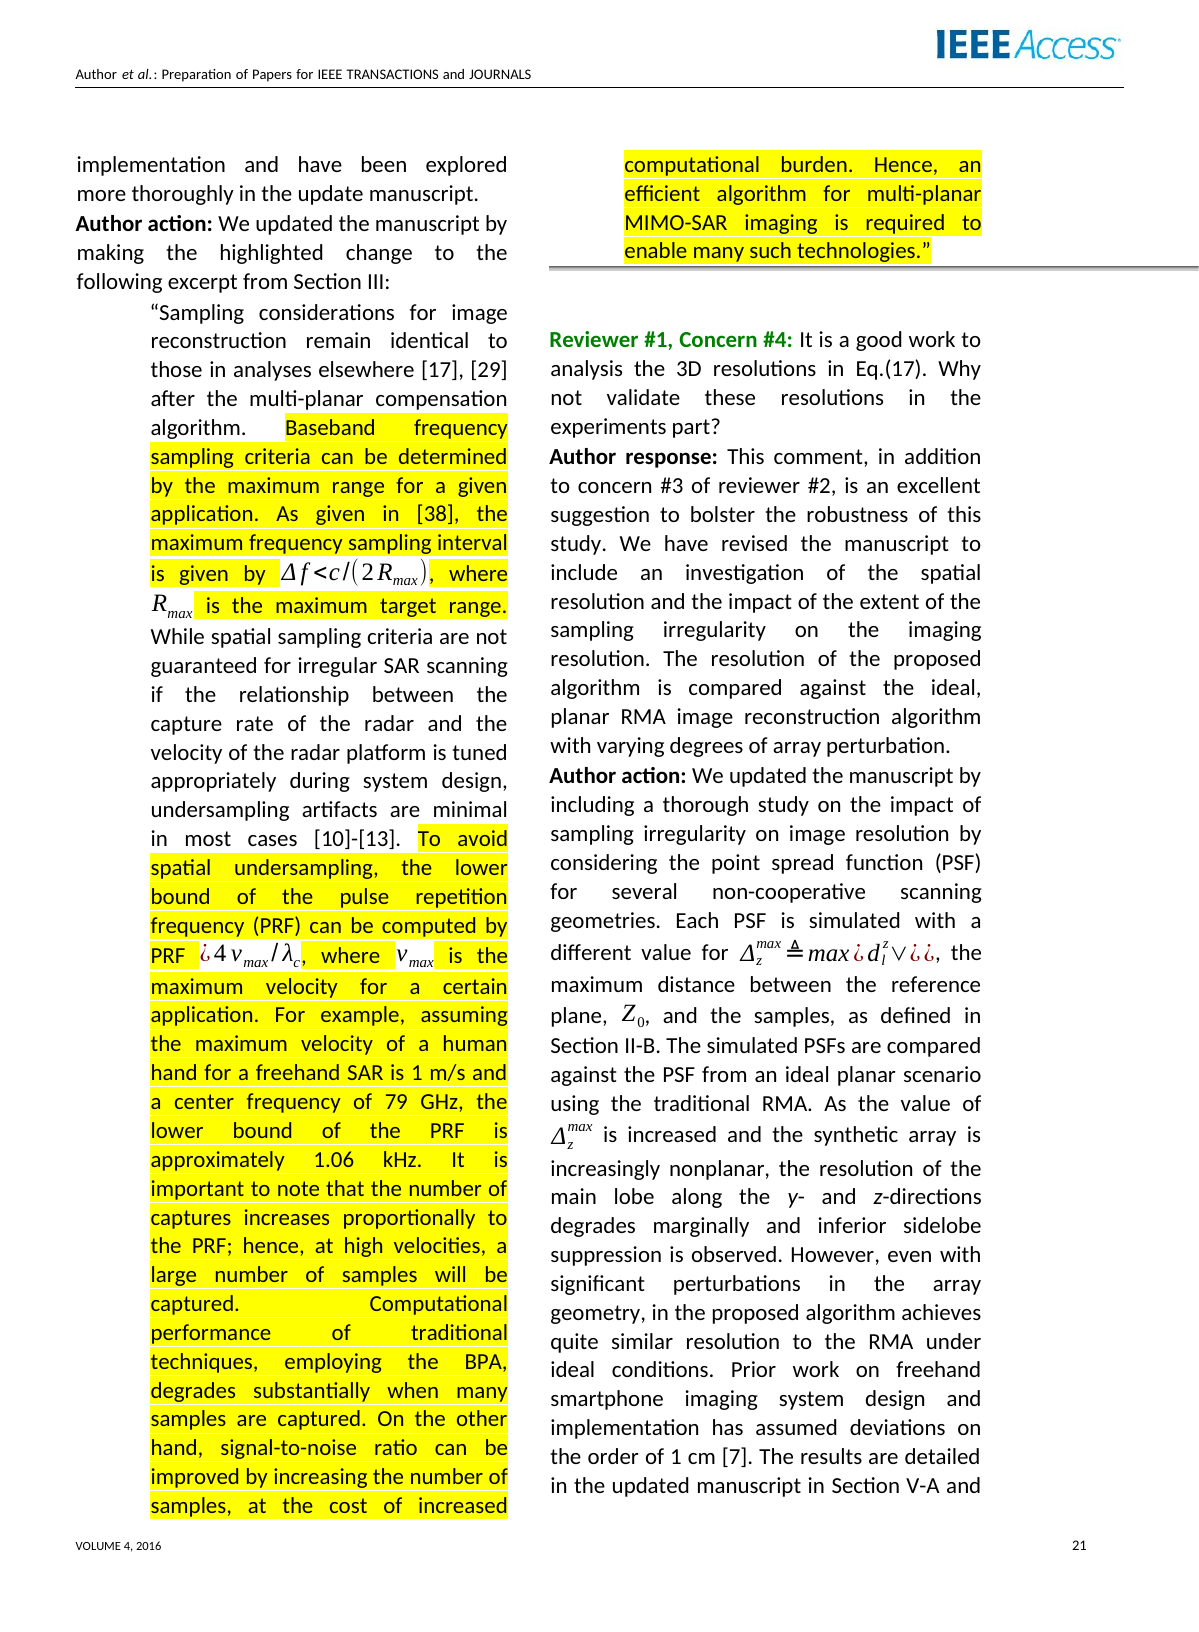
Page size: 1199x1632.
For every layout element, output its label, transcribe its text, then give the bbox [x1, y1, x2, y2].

text Author action: We updated the manuscript by making the highlighted change to the following excerpt from Section III: [75, 209, 508, 295]
picture [549, 266, 1199, 271]
text Reviewer #1, Concern #4: It is a good work to analysis the 3D resolutions in Eq.(17). Why not validate these resolutions in the experiments part? [549, 325, 982, 440]
picture [934, 27, 1124, 76]
text “Sampling considerations for image reconstruction remain identical to those in analyses elsewhere [17], [29] after the multi-planar compensation algorithm. Baseband frequency sampling criteria can be determined by the maximum range for a given application. As given in [38], the maximum frequency sampling interval is given by , where is the maximum target range. While spatial sampling criteria are not guaranteed for irregular SAR scanning if the relationship between the capture rate of the radar and the velocity of the radar platform is tuned appropriately during system design, undersampling artifacts are minimal in most cases [10]-[13]. To avoid spatial undersampling, the lower bound of the pulse repetition frequency (PRF) can be computed by PRF , where is the maximum velocity for a certain application. For example, assuming the maximum velocity of a human hand for a freehand SAR is 1 m/s and a center frequency of 79 GHz, the lower bound of the PRF is approximately 1.06 kHz. It is important to note that the number of captures increases proportionally to the PRF; hence, at high velocities, a large number of samples will be captured. Computational performance of traditional techniques, employing the BPA, degrades substantially when many samples are captured. On the other hand, signal-to-noise ratio can be improved by increasing the number of samples, at the cost of increased computational burden. Hence, an efficient algorithm for multi-planar MIMO-SAR imaging is required to enable many such technologies.” [149, 298, 508, 1519]
text Author response: This comment, in addition to concern #3 of reviewer #2, is an excellent suggestion to bolster the robustness of this study. We have revised the manuscript to include an investigation of the spatial resolution and the impact of the extent of the sampling irregularity on the imaging resolution. The resolution of the proposed algorithm is compared against the ideal, planar RMA image reconstruction algorithm with varying degrees of array perturbation. [549, 442, 982, 759]
